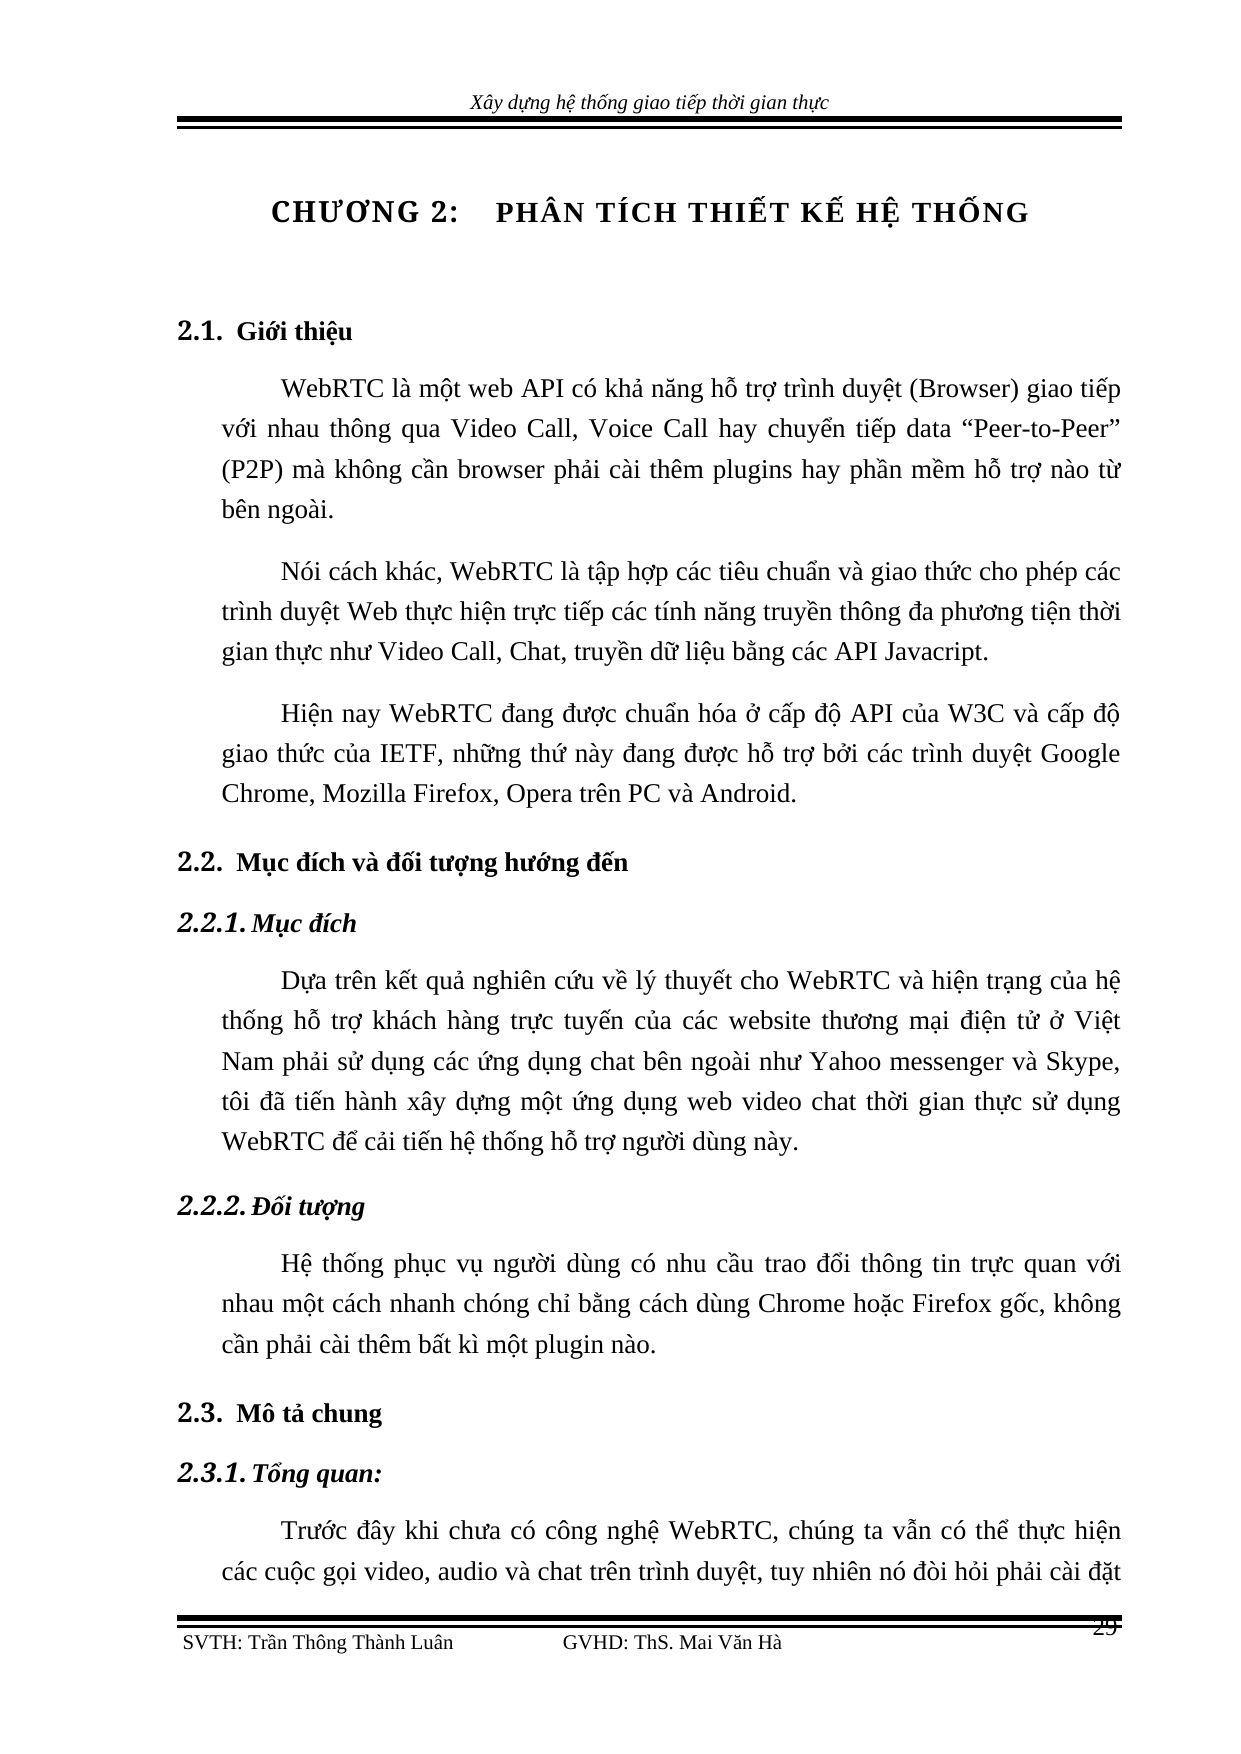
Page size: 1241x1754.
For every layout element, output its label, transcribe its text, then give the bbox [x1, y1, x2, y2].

text WebRTC là một web API có khả năng hỗ trợ trình duyệt (Browser) giao tiếp với nhau thông qua Video Call, Voice Call hay chuyển tiếp data “Peer-to-Peer” (P2P) mà không cần browser phải cài thêm plugins hay phần mềm hỗ trợ nào từ bên ngoài. [221, 372, 1122, 524]
subtitle Mục đích và đối tượng hướng đến [177, 843, 1122, 880]
text Nói cách khác, WebRTC là tập hợp các tiêu chuẩn và giao thức cho phép các trình duyệt Web thực hiện trực tiếp các tính năng truyền thông đa phương tiện thời gian thực như Video Call, Chat, truyền dữ liệu bằng các API Javacript. [221, 554, 1122, 667]
subtitle PHÂN TÍCH THIẾT KẾ HỆ THỐNG [177, 191, 1122, 231]
subtitle Giới thiệu [177, 312, 1122, 348]
subtitle Mô tả chung [177, 1393, 1122, 1430]
subtitle Đối tượng [177, 1187, 1122, 1223]
text Dựa trên kết quả nghiên cứu về lý thuyết cho WebRTC và hiện trạng của hệ thống hỗ trợ khách hàng trực tuyến của các website thương mại điện tử ở Việt Nam phải sử dụng các ứng dụng chat bên ngoài như Yahoo messenger và Skype, tôi đã tiến hành xây dựng một ứng dụng web video chat thời gian thực sử dụng WebRTC để cải tiến hệ thống hỗ trợ người dùng này. [221, 964, 1122, 1157]
subtitle Tổng quan: [177, 1454, 1122, 1491]
text Hiện nay WebRTC đang được chuẩn hóa ở cấp độ API của W3C và cấp độ giao thức của IETF, những thứ này đang được hỗ trợ bởi các trình duyệt Google Chrome, Mozilla Firefox, Opera trên PC và Android. [221, 697, 1122, 809]
subtitle Mục đích [177, 903, 1122, 940]
text Hệ thống phục vụ người dùng có nhu cầu trao đổi thông tin trực quan với nhau một cách nhanh chóng chỉ bằng cách dùng Chrome hoặc Firefox gốc, không cần phải cài thêm bất kì một plugin nào. [221, 1247, 1122, 1359]
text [221, 1514, 1122, 1586]
